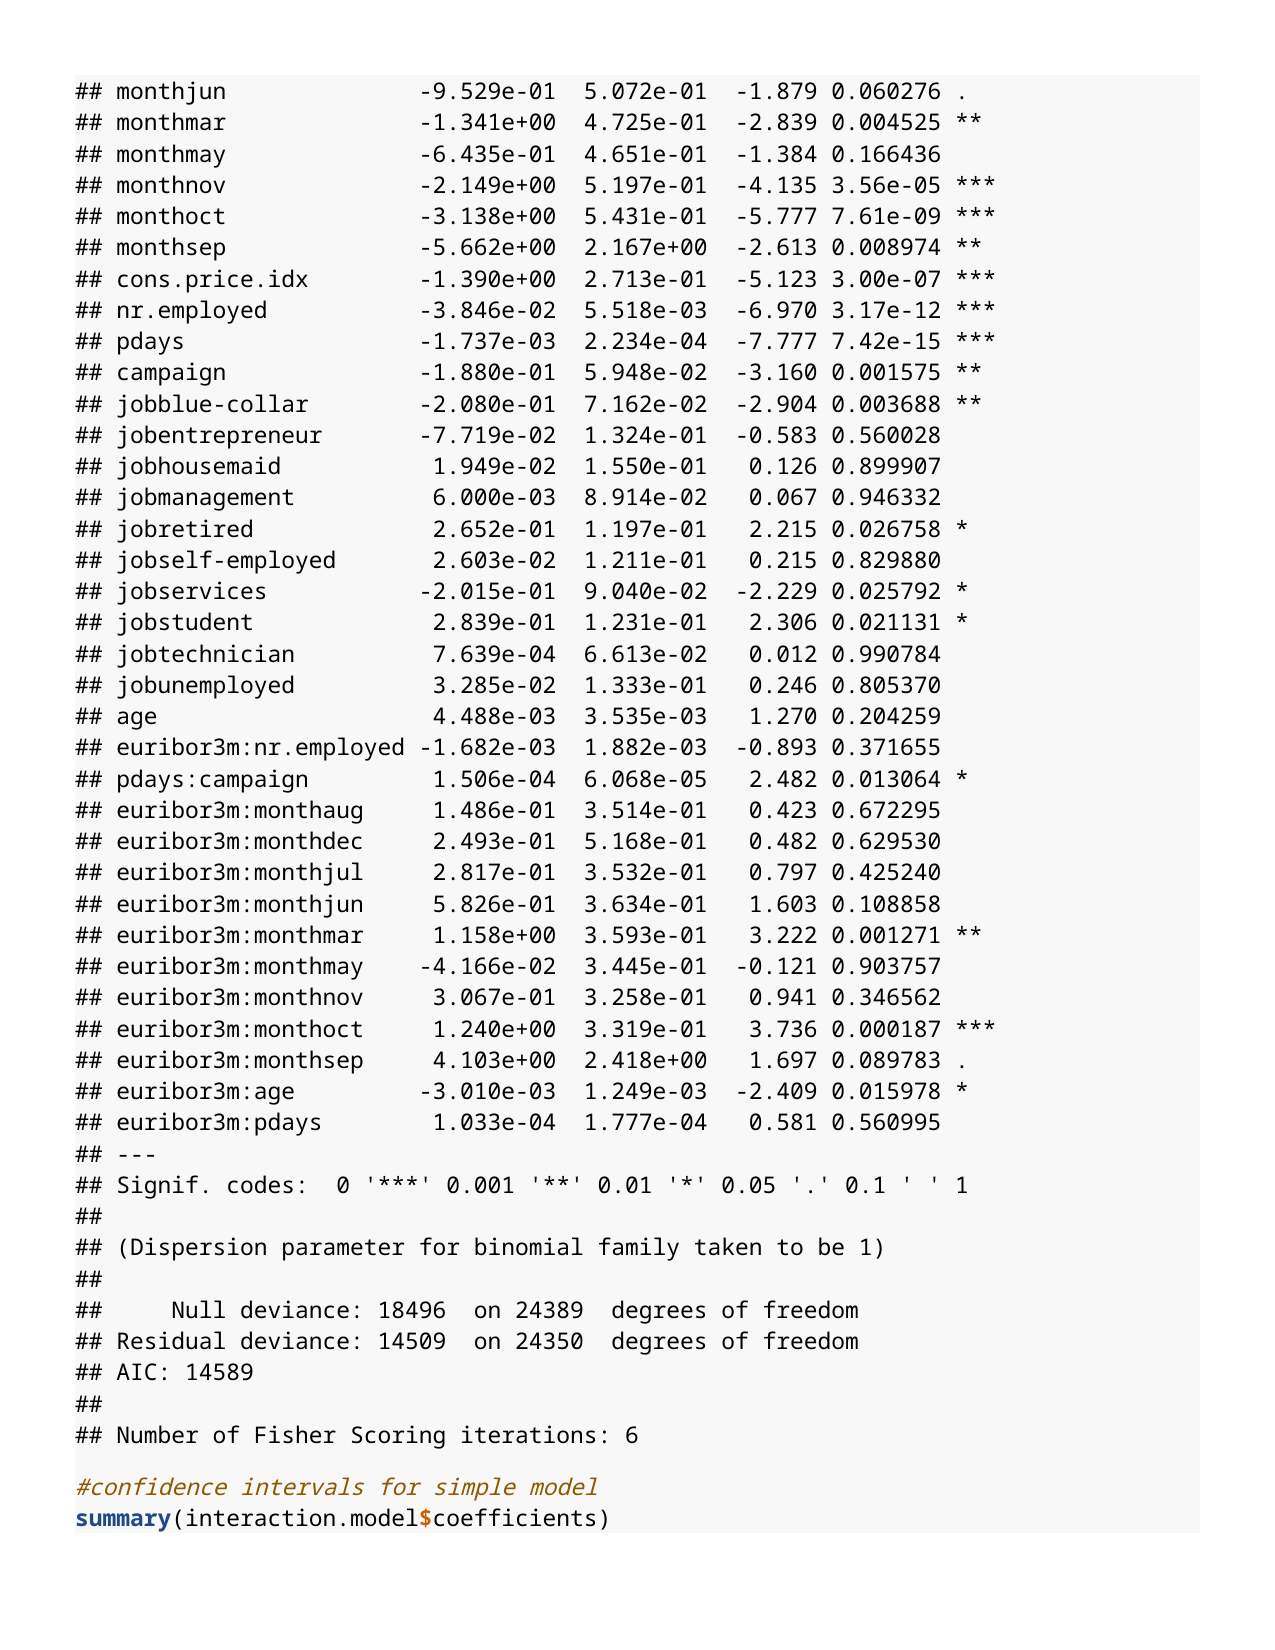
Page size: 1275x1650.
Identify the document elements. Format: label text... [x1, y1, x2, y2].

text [75, 75, 1200, 1450]
text #confidence intervals for simple model summary(interaction.model$coefficients) [597, 1471, 1200, 1533]
